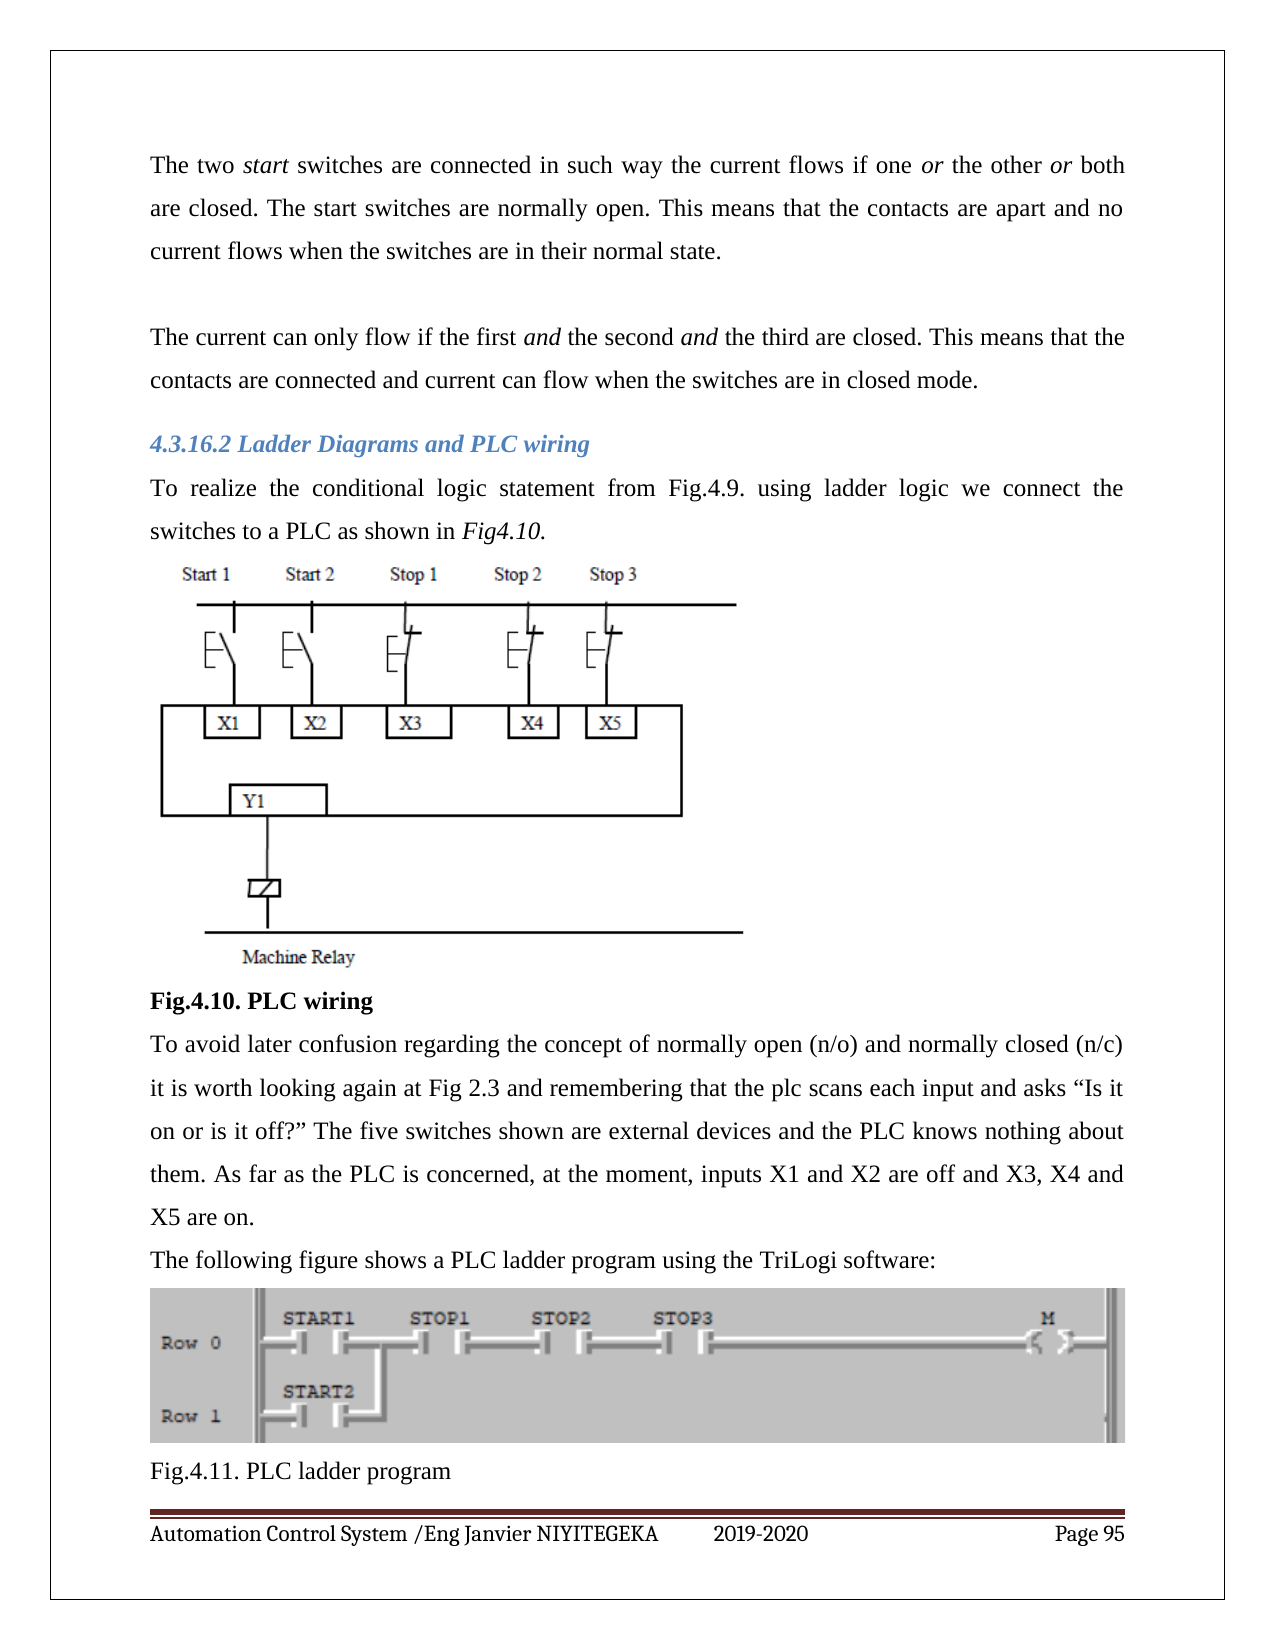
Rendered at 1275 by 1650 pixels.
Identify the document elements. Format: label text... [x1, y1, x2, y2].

text The following figure shows a PLC ladder program using the TriLogi software: [150, 1245, 1125, 1274]
subtitle 4.3.16.2 Ladder Diagrams and PLC wiring [150, 429, 1125, 458]
picture [150, 558, 750, 973]
text To realize the conditional logic statement from Fig.4.9. using ladder logic we connect the switches to a PLC as shown in Fig4.10. [150, 473, 1125, 544]
text Fig.4.11. PLC ladder program [150, 1456, 1125, 1485]
text The current can only flow if the first and the second and the third are closed. This means that the contacts are connected and current can flow when the switches are in closed mode. [150, 322, 1125, 394]
text To avoid later confusion regarding the concept of normally open (n/o) and normally closed (n/c) it is worth looking again at Fig 2.3 and remembering that the plc scans each input and asks “Is it on or is it off?” The five switches shown are external devices and the PLC knows nothing about them. As far as the PLC is concerned, at the moment, inputs X1 and X2 are off and X3, X4 and X5 are on. [150, 1029, 1125, 1231]
text The two start switches are connected in such way the current flows if one or the other or both are closed. The start switches are normally open. This means that the contacts are apart and no current flows when the switches are in their normal state. [150, 150, 1125, 265]
picture [150, 1288, 1125, 1443]
text Fig.4.10. PLC wiring [150, 986, 1125, 1015]
